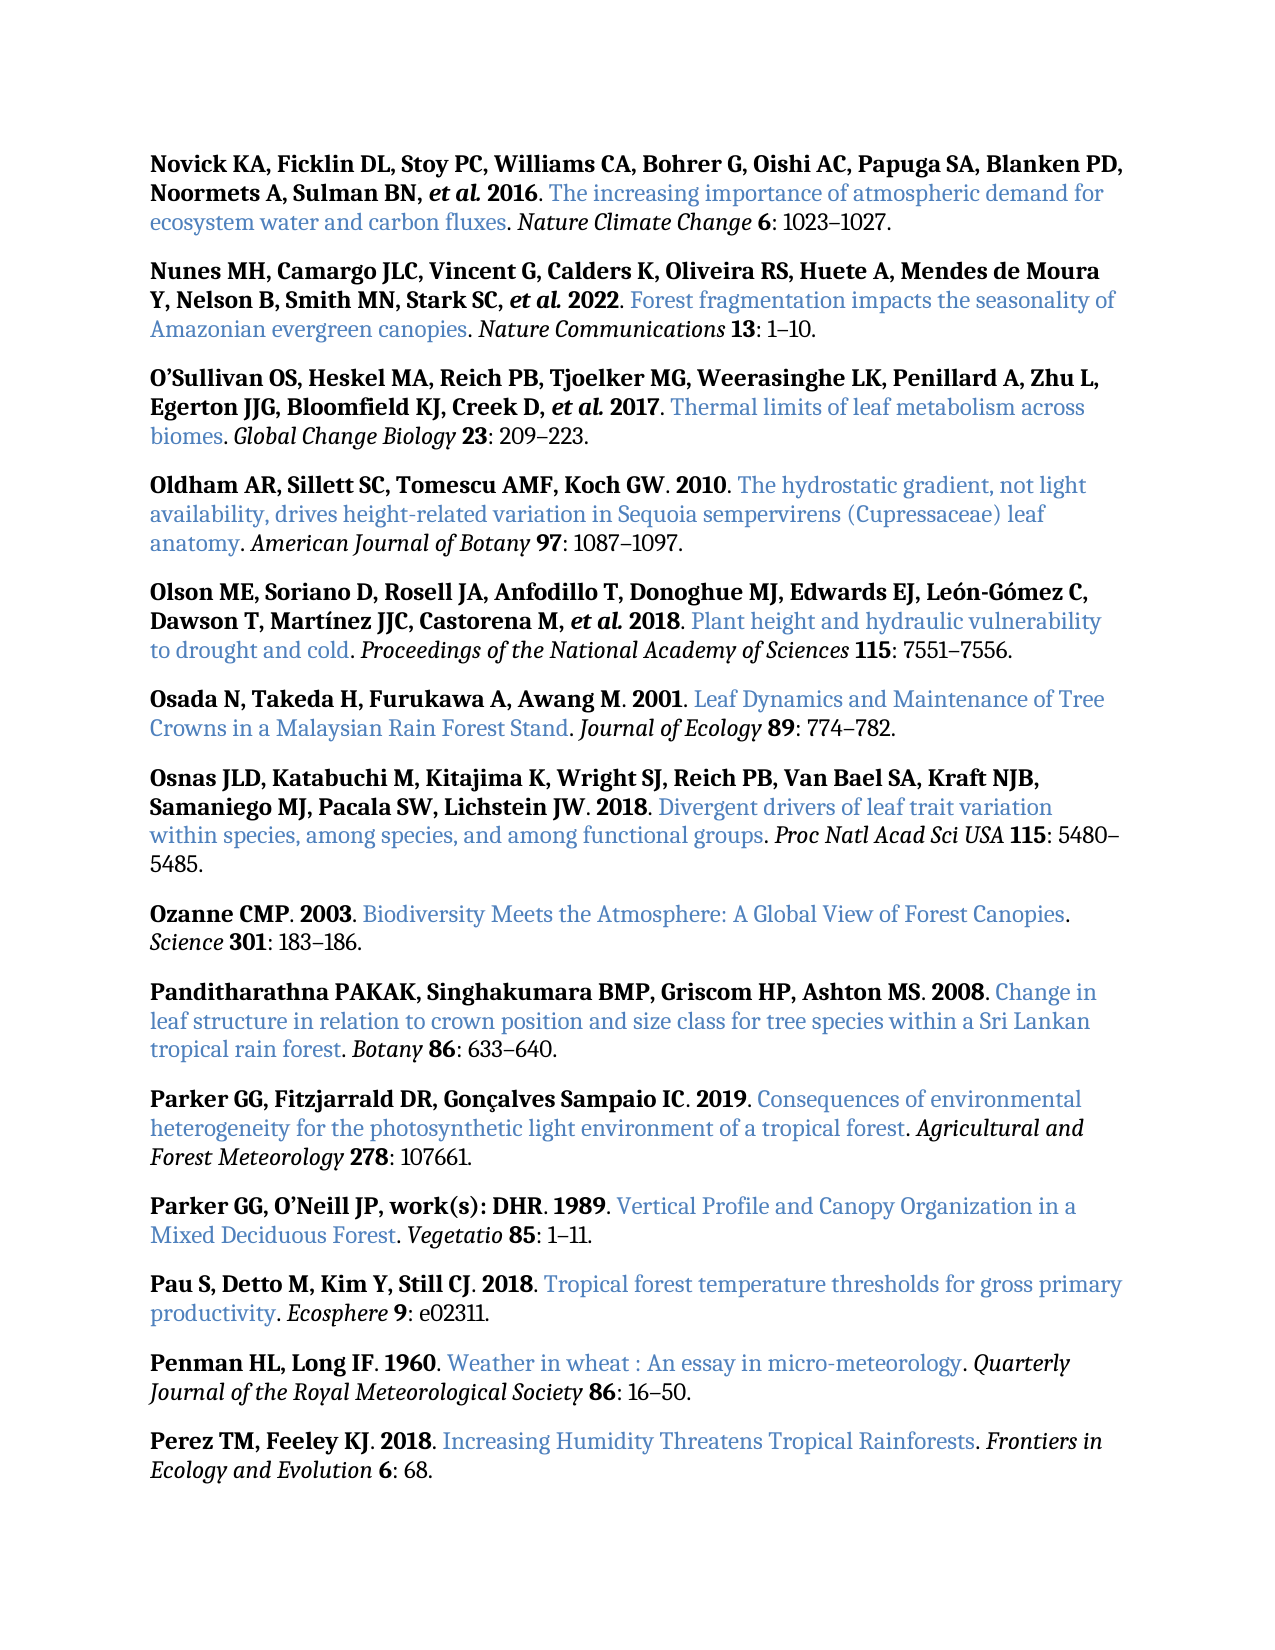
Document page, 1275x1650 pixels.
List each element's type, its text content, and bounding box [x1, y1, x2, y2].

text Perez TM, Feeley KJ. 2018. Increasing Humidity Threatens Tropical Rainforests. Frontiers in Ecology and Evolution 6: 68. [150, 1427, 1125, 1484]
text Novick KA, Ficklin DL, Stoy PC, Williams CA, Bohrer G, Oishi AC, Papuga SA, Blanken PD, Noormets A, Sulman BN, et al. 2016. The increasing importance of atmospheric demand for ecosystem water and carbon fluxes. Nature Climate Change 6: 1023–1027. [150, 150, 1125, 236]
text Parker GG, Fitzjarrald DR, Gonçalves Sampaio IC. 2019. Consequences of environmental heterogeneity for the photosynthetic light environment of a tropical forest. Agricultural and Forest Meteorology 278: 107661. [150, 1085, 1125, 1171]
text Penman HL, Long IF. 1960. Weather in wheat : An essay in micro-meteorology. Quarterly Journal of the Royal Meteorological Society 86: 16–50. [150, 1349, 1125, 1406]
text Olson ME, Soriano D, Rosell JA, Anfodillo T, Donoghue MJ, Edwards EJ, León-Gómez C, Dawson T, Martínez JJC, Castorena M, et al. 2018. Plant height and hydraulic vulnerability to drought and cold. Proceedings of the National Academy of Sciences 115: 7551–7556. [150, 578, 1125, 664]
text Osnas JLD, Katabuchi M, Kitajima K, Wright SJ, Reich PB, Van Bael SA, Kraft NJB, Samaniego MJ, Pacala SW, Lichstein JW. 2018. Divergent drivers of leaf trait variation within species, among species, and among functional groups. Proc Natl Acad Sci USA 115: 5480–5485. [150, 764, 1125, 879]
text Oldham AR, Sillett SC, Tomescu AMF, Koch GW. 2010. The hydrostatic gradient, not light availability, drives height-related variation in Sequoia sempervirens (Cupressaceae) leaf anatomy. American Journal of Botany 97: 1087–1097. [150, 471, 1125, 557]
text Parker GG, O’Neill JP, work(s): DHR. 1989. Vertical Profile and Canopy Organization in a Mixed Deciduous Forest. Vegetatio 85: 1–11. [150, 1192, 1125, 1249]
text O’Sullivan OS, Heskel MA, Reich PB, Tjoelker MG, Weerasinghe LK, Penillard A, Zhu L, Egerton JJG, Bloomfield KJ, Creek D, et al. 2017. Thermal limits of leaf metabolism across biomes. Global Change Biology 23: 209–223. [150, 364, 1125, 450]
text Ozanne CMP. 2003. Biodiversity Meets the Atmosphere: A Global View of Forest Canopies. Science 301: 183–186. [150, 899, 1125, 957]
text Osada N, Takeda H, Furukawa A, Awang M. 2001. Leaf Dynamics and Maintenance of Tree Crowns in a Malaysian Rain Forest Stand. Journal of Ecology 89: 774–782. [150, 685, 1125, 743]
text Nunes MH, Camargo JLC, Vincent G, Calders K, Oliveira RS, Huete A, Mendes de Moura Y, Nelson B, Smith MN, Stark SC, et al. 2022. Forest fragmentation impacts the seasonality of Amazonian evergreen canopies. Nature Communications 13: 1–10. [150, 257, 1125, 343]
text Panditharathna PAKAK, Singhakumara BMP, Griscom HP, Ashton MS. 2008. Change in leaf structure in relation to crown position and size class for tree species within a Sri Lankan tropical rain forest. Botany 86: 633–640. [150, 978, 1125, 1064]
text Pau S, Detto M, Kim Y, Still CJ. 2018. Tropical forest temperature thresholds for gross primary productivity. Ecosphere 9: e02311. [150, 1270, 1125, 1328]
